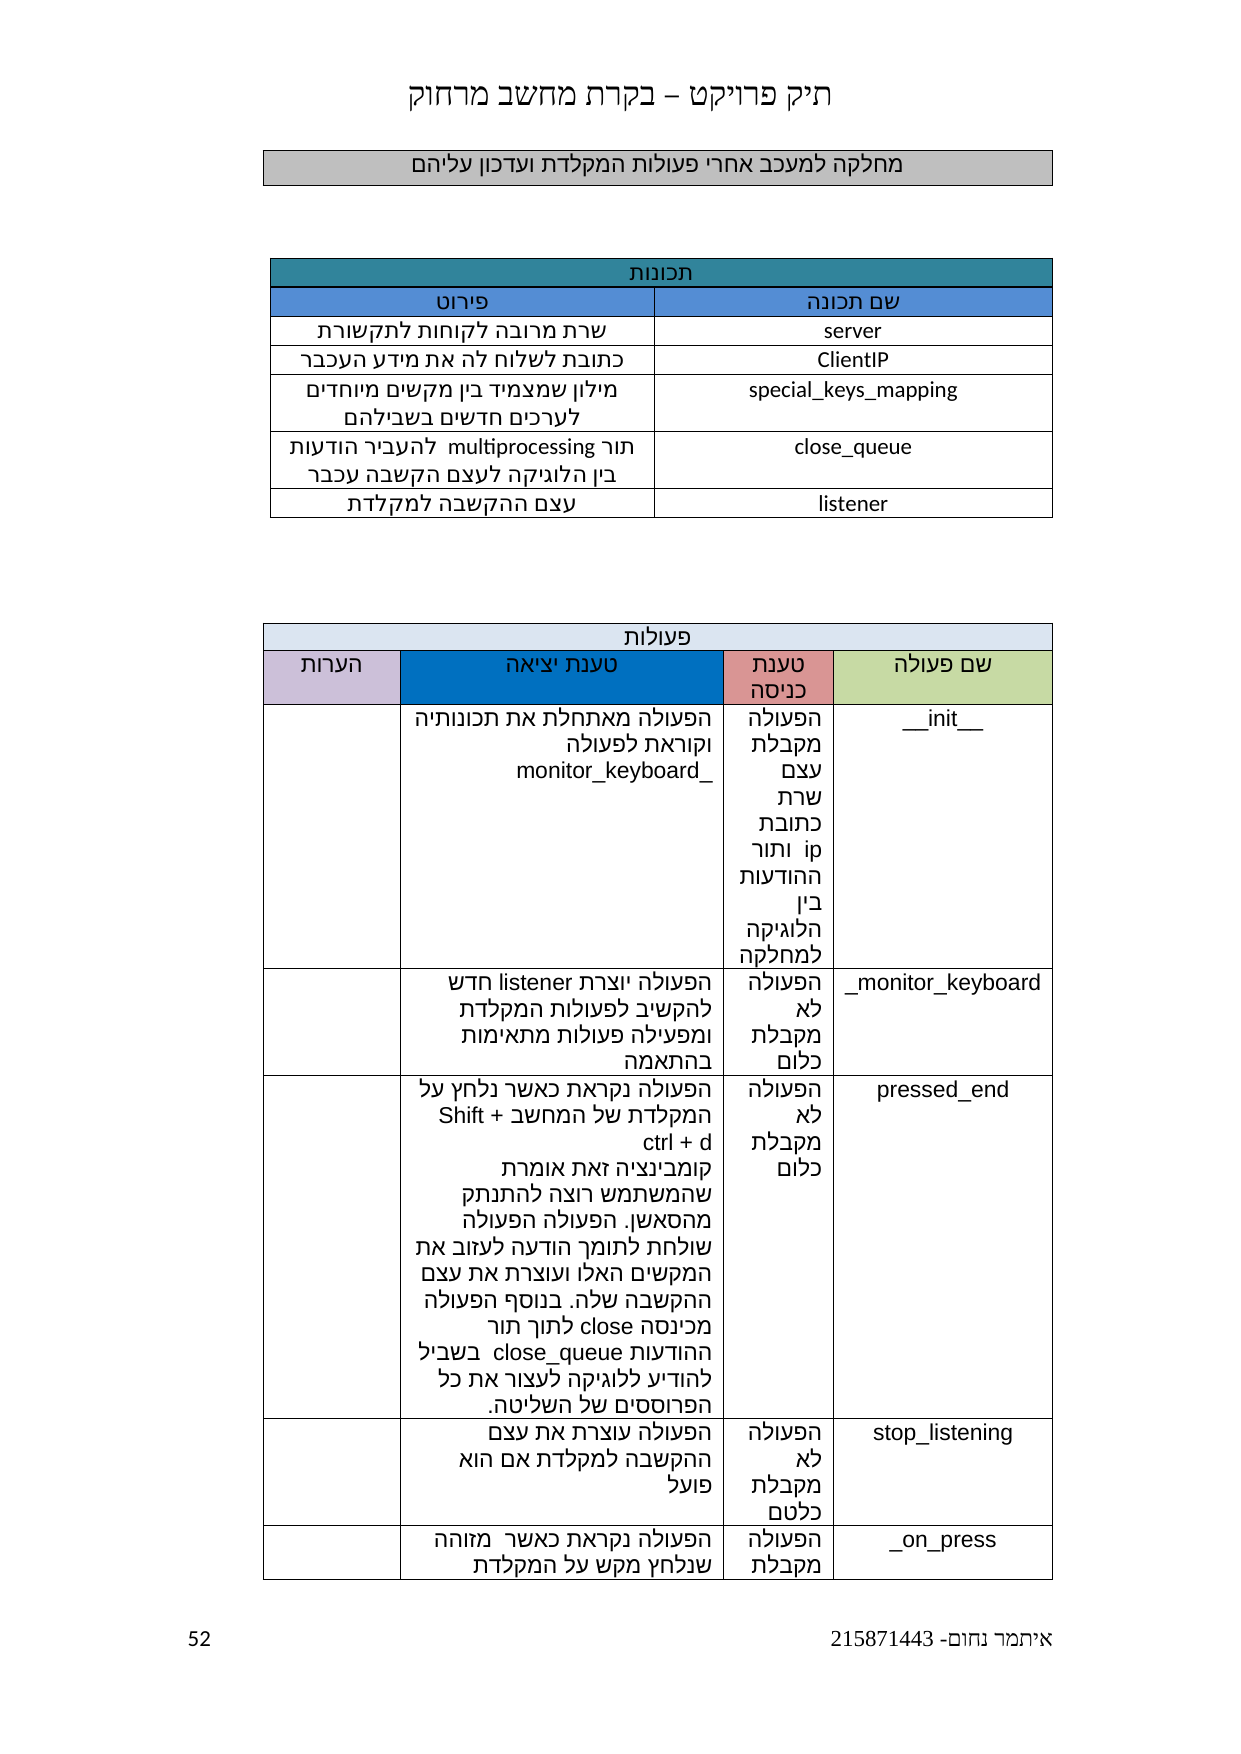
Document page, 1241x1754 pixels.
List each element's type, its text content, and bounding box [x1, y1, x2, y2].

table_cell _on_press [834, 1526, 1052, 1578]
table_cell special_keys_mapping [655, 375, 1052, 431]
table_cell הפעולה עוצרת את עצם ההקשבה למקלדת אם הוא פועל [401, 1419, 723, 1525]
table_cell [264, 1076, 400, 1418]
table_cell [264, 969, 400, 1075]
table_cell הפעולה לא מקבלת כלטם [724, 1419, 833, 1525]
table_cell טענת יציאה [401, 651, 723, 704]
table_cell הפעולה מקבלת את הkey שנלחץ [724, 1526, 833, 1578]
table_cell פירוט [271, 288, 654, 316]
table_cell מחלקה למעכב אחרי פעולות המקלדת ועדכון עליהם [264, 151, 1052, 185]
table_cell listener [655, 489, 1052, 517]
table_cell הפעולה מאתחלת את תכונותיה וקוראת לפעולה _monitor_keyboard [401, 705, 723, 968]
table_cell הפעולה נקראת כאשר נלחץ על המקלדת של המחשב Shift + ctrl + d קומבינציה זאת אומרת שהמשתמש רוצה להתנתק מהסאשן. הפעולה הפעולה שולחת לתומך הודעה לעזוב את המקשים האלו ועוצרת את עצם ההקשבה שלה. בנוסף הפעולה מכינסה close לתוך תור ההודעות close_queue בשביל להודיע ללוגיקה לעצור את כל הפרוססים של השליטה. [401, 1076, 723, 1418]
table_cell server [655, 317, 1052, 344]
table_header תכונות [271, 259, 1052, 286]
table_cell שרת מרובה לקוחות לתקשורת [271, 317, 654, 344]
table_cell שם פעולה [834, 651, 1052, 704]
table_cell הפעולה לא מקבלת כלום [724, 1076, 833, 1418]
table_cell שם תכונה [655, 288, 1052, 316]
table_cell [401, 1526, 723, 1578]
table_cell [264, 1419, 400, 1525]
table_cell ClientIP [655, 346, 1052, 374]
table_cell טענת כניסה [724, 651, 833, 704]
table_cell [264, 1526, 400, 1578]
table_cell pressed_end [834, 1076, 1052, 1418]
table_cell __init__ [834, 705, 1052, 968]
table_cell close_queue [655, 432, 1052, 488]
table_cell עצם ההקשבה למקלדת [271, 489, 654, 517]
table_cell תור multiprocessing להעביר הודעות בין הלוגיקה לעצם הקשבה עכבר [271, 432, 654, 488]
table_cell הפעולה לא מקבלת כלום [724, 969, 833, 1075]
table_cell הערות [264, 651, 400, 704]
table_cell [264, 705, 400, 968]
table_cell _monitor_keyboard [834, 969, 1052, 1075]
table_cell הפעולה יוצרת listener חדש להקשיב לפעולות המקלדת ומפעילה פעולות מתאימות בהתאמה [401, 969, 723, 1075]
table_cell stop_listening [834, 1419, 1052, 1525]
table_cell כתובת לשלוח לה את מידע העכבר [271, 346, 654, 374]
table_cell מילון שמצמיד בין מקשים מיוחדים לערכים חדשים בשבילהם [271, 375, 654, 431]
table_header פעולות [264, 624, 1052, 650]
table_cell הפעולה מקבלת עצם שרת כתובת ip ותור ההודעות בין הלוגיקה למחלקה [724, 705, 833, 968]
